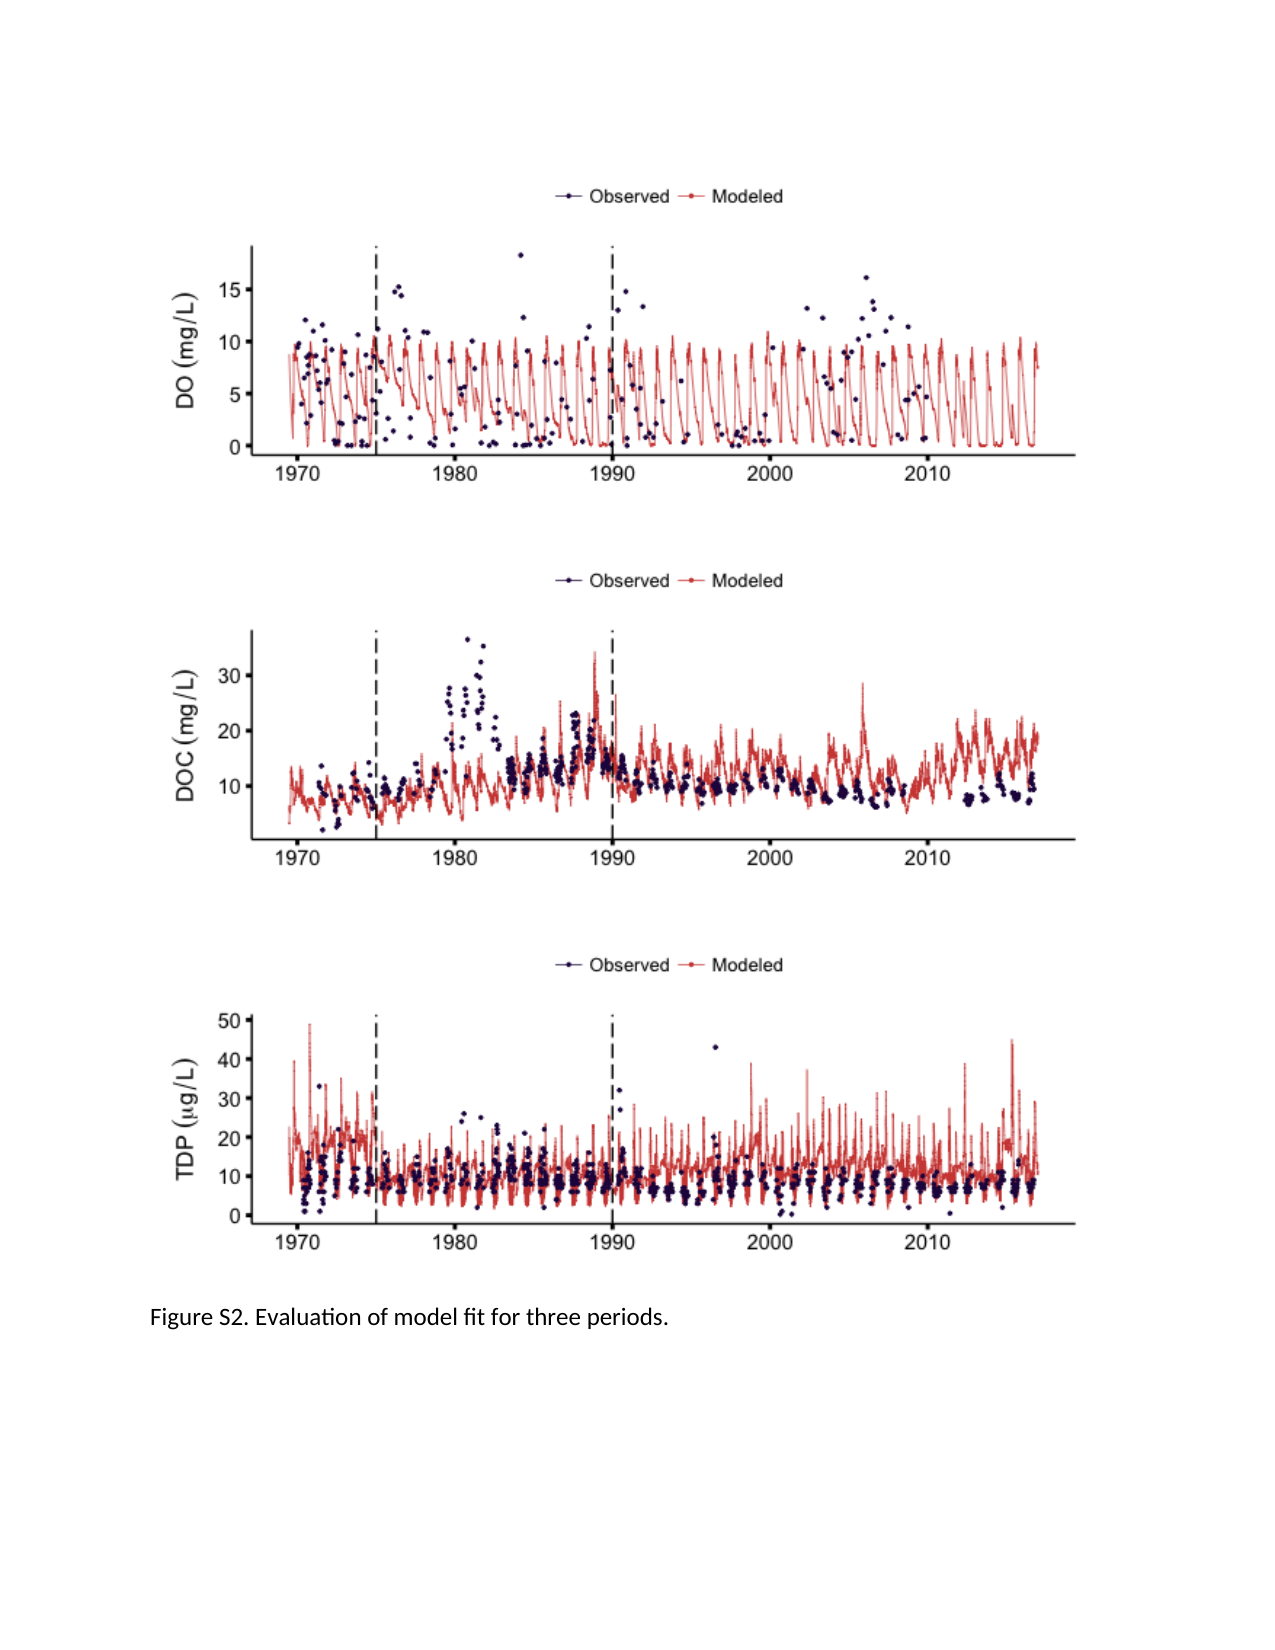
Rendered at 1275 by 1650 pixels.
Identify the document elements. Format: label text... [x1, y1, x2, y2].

picture [150, 150, 1095, 1302]
text Figure S2. Evaluation of model fit for three periods. [150, 1301, 1125, 1332]
